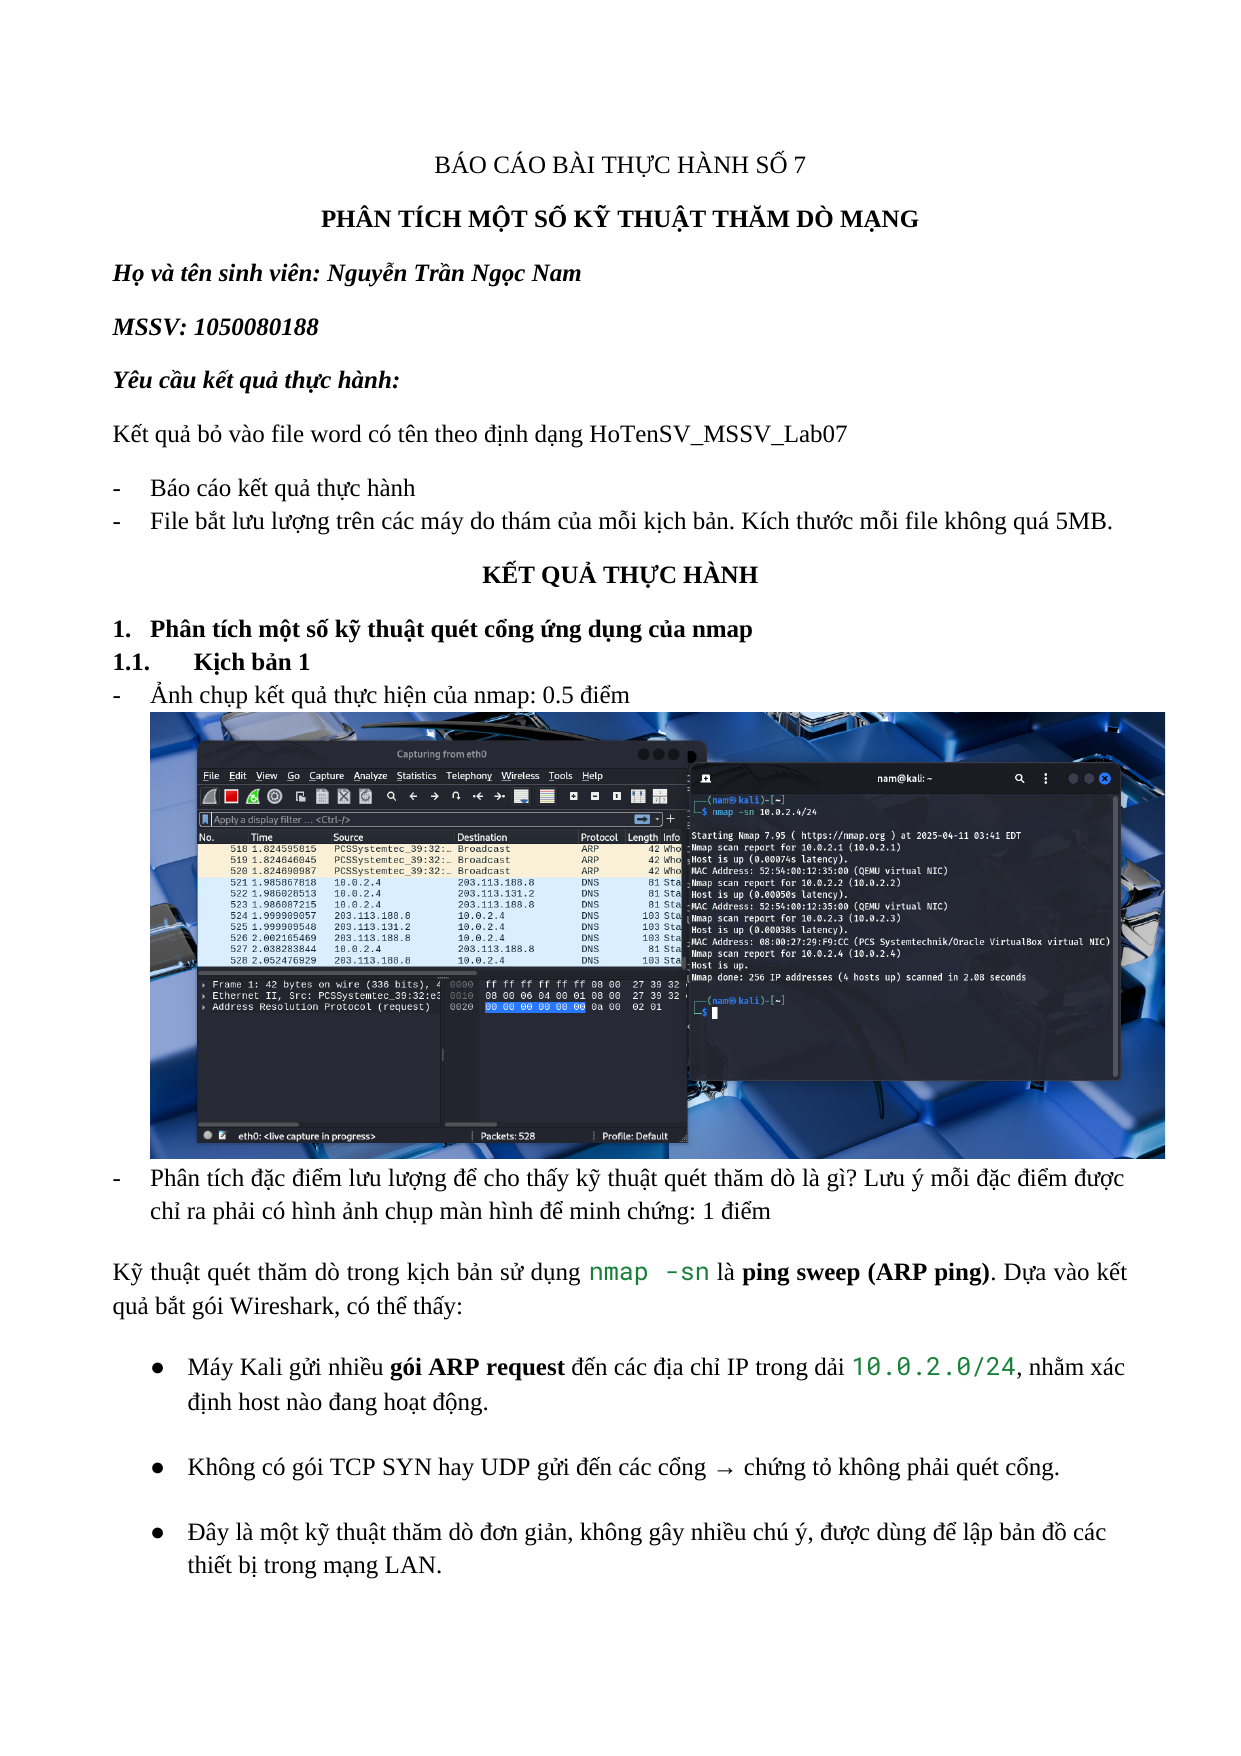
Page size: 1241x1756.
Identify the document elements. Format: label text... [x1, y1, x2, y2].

text MSSV: 1050080188 [112, 312, 1128, 340]
list Không có gói TCP SYN hay UDP gửi đến các cổng → chứng tỏ không phải quét cổng. [150, 1452, 1128, 1513]
list Kịch bản 1 [112, 647, 1128, 676]
list Máy Kali gửi nhiều gói ARP request đến các địa chỉ IP trong dải 10.0.2.0/24, nhằm xác định host nào đang hoạt động. [150, 1349, 1128, 1447]
text Kết quả bỏ vào file word có tên theo định dạng HoTenSV_MSSV_Lab07 [112, 419, 1128, 448]
text Kỹ thuật quét thăm dò trong kịch bản sử dụng nmap -sn là ping sweep (ARP ping). Dựa vào kết quả bắt gói Wireshark, có thể thấy: [112, 1254, 1128, 1320]
list Phân tích một số kỹ thuật quét cổng ứng dụng của nmap [112, 614, 1128, 643]
text PHÂN TÍCH MỘT SỐ KỸ THUẬT THĂM DÒ MẠNG [112, 204, 1128, 233]
list Đây là một kỹ thuật thăm dò đơn giản, không gây nhiều chú ý, được dùng để lập bản đồ các thiết bị trong mạng LAN. [150, 1517, 1128, 1578]
list Phân tích đặc điểm lưu lượng để cho thấy kỹ thuật quét thăm dò là gì? Lưu ý mỗi đặc điểm được chỉ ra phải có hình ảnh chụp màn hình để minh chứng: 1 điểm [112, 1163, 1128, 1225]
list Báo cáo kết quả thực hành [112, 473, 1128, 502]
list File bắt lưu lượng trên các máy do thám của mỗi kịch bản. Kích thước mỗi file không quá 5MB. [112, 506, 1128, 535]
text KẾT QUẢ THỰC HÀNH [112, 560, 1128, 589]
picture [150, 712, 1166, 1159]
text BÁO CÁO BÀI THỰC HÀNH SỐ 7 [112, 150, 1128, 179]
text Yêu cầu kết quả thực hành: [112, 365, 1128, 394]
text Họ và tên sinh viên: Nguyễn Trần Ngọc Nam [112, 258, 1128, 286]
list Ảnh chụp kết quả thực hiện của nmap: 0.5 điểm [112, 680, 1128, 709]
